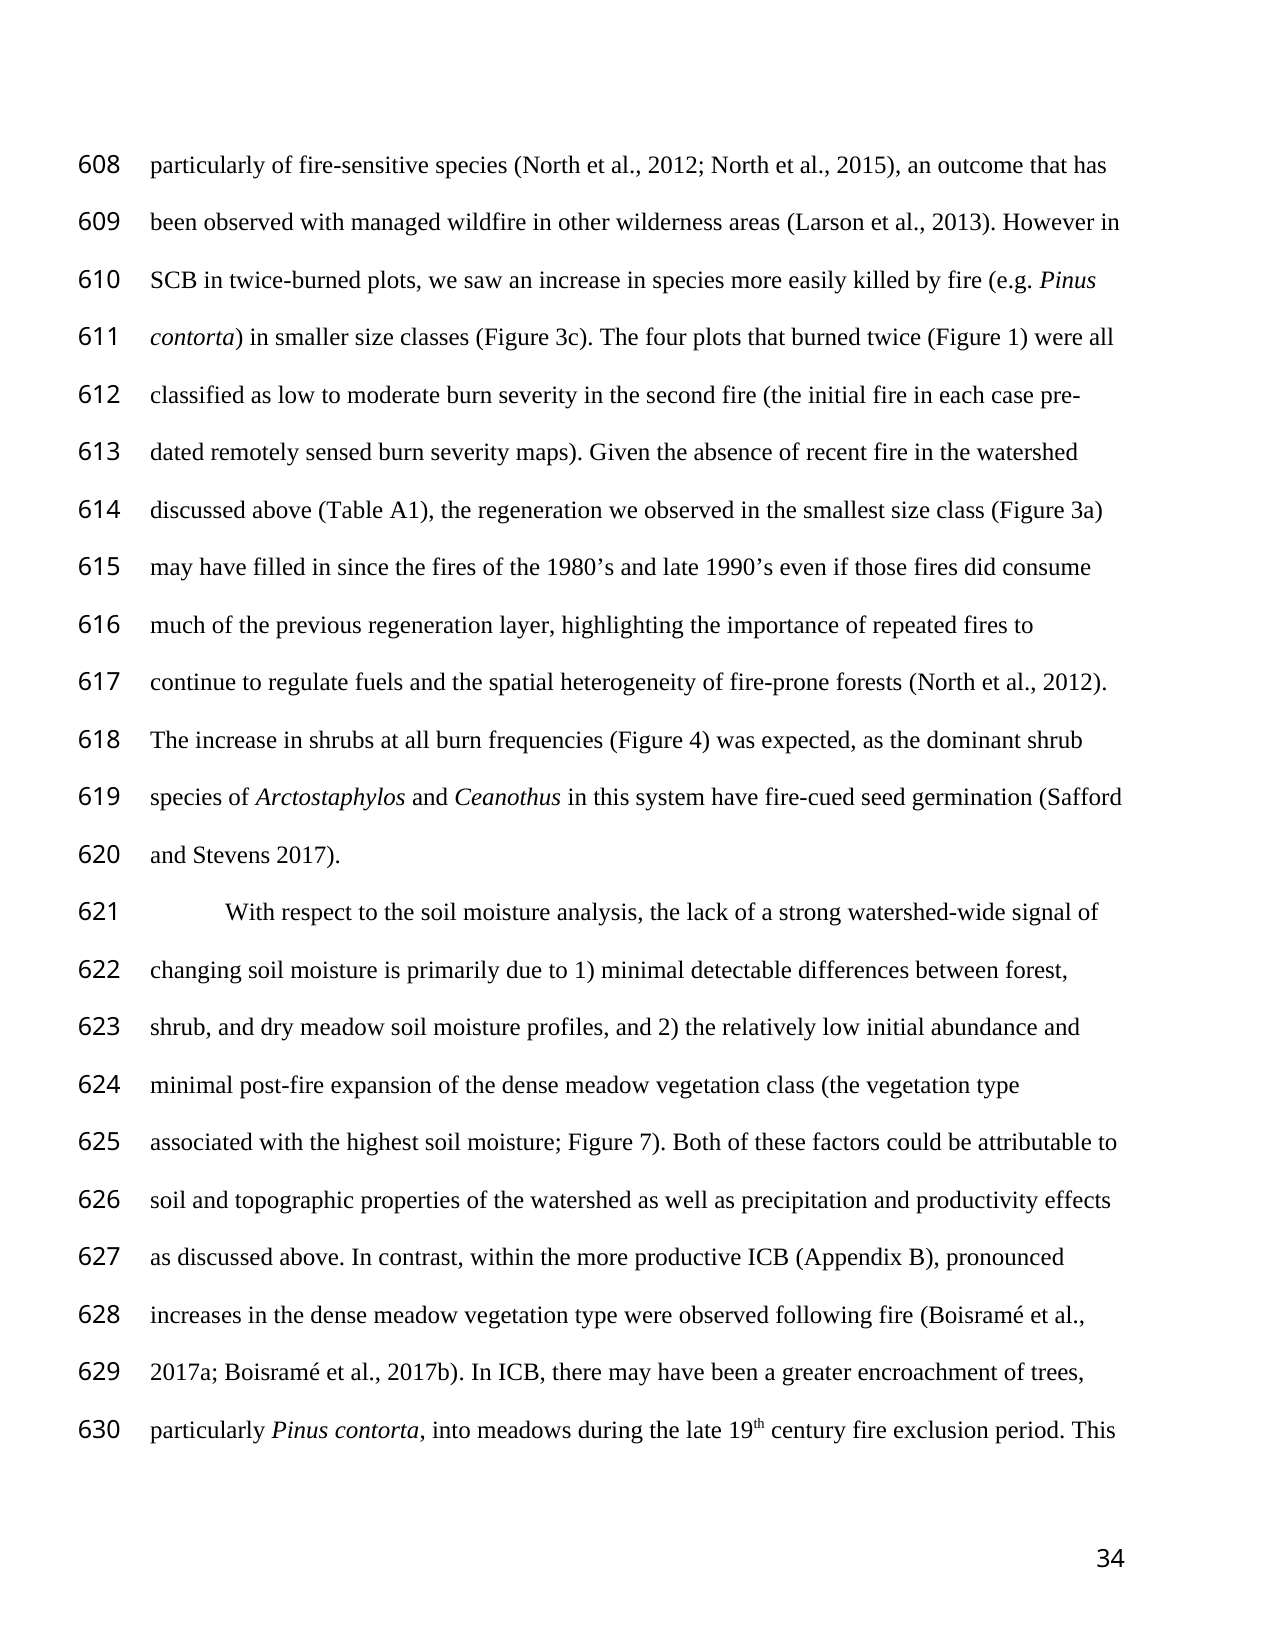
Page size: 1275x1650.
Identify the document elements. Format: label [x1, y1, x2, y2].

text [150, 897, 1125, 1444]
text [150, 150, 1125, 869]
